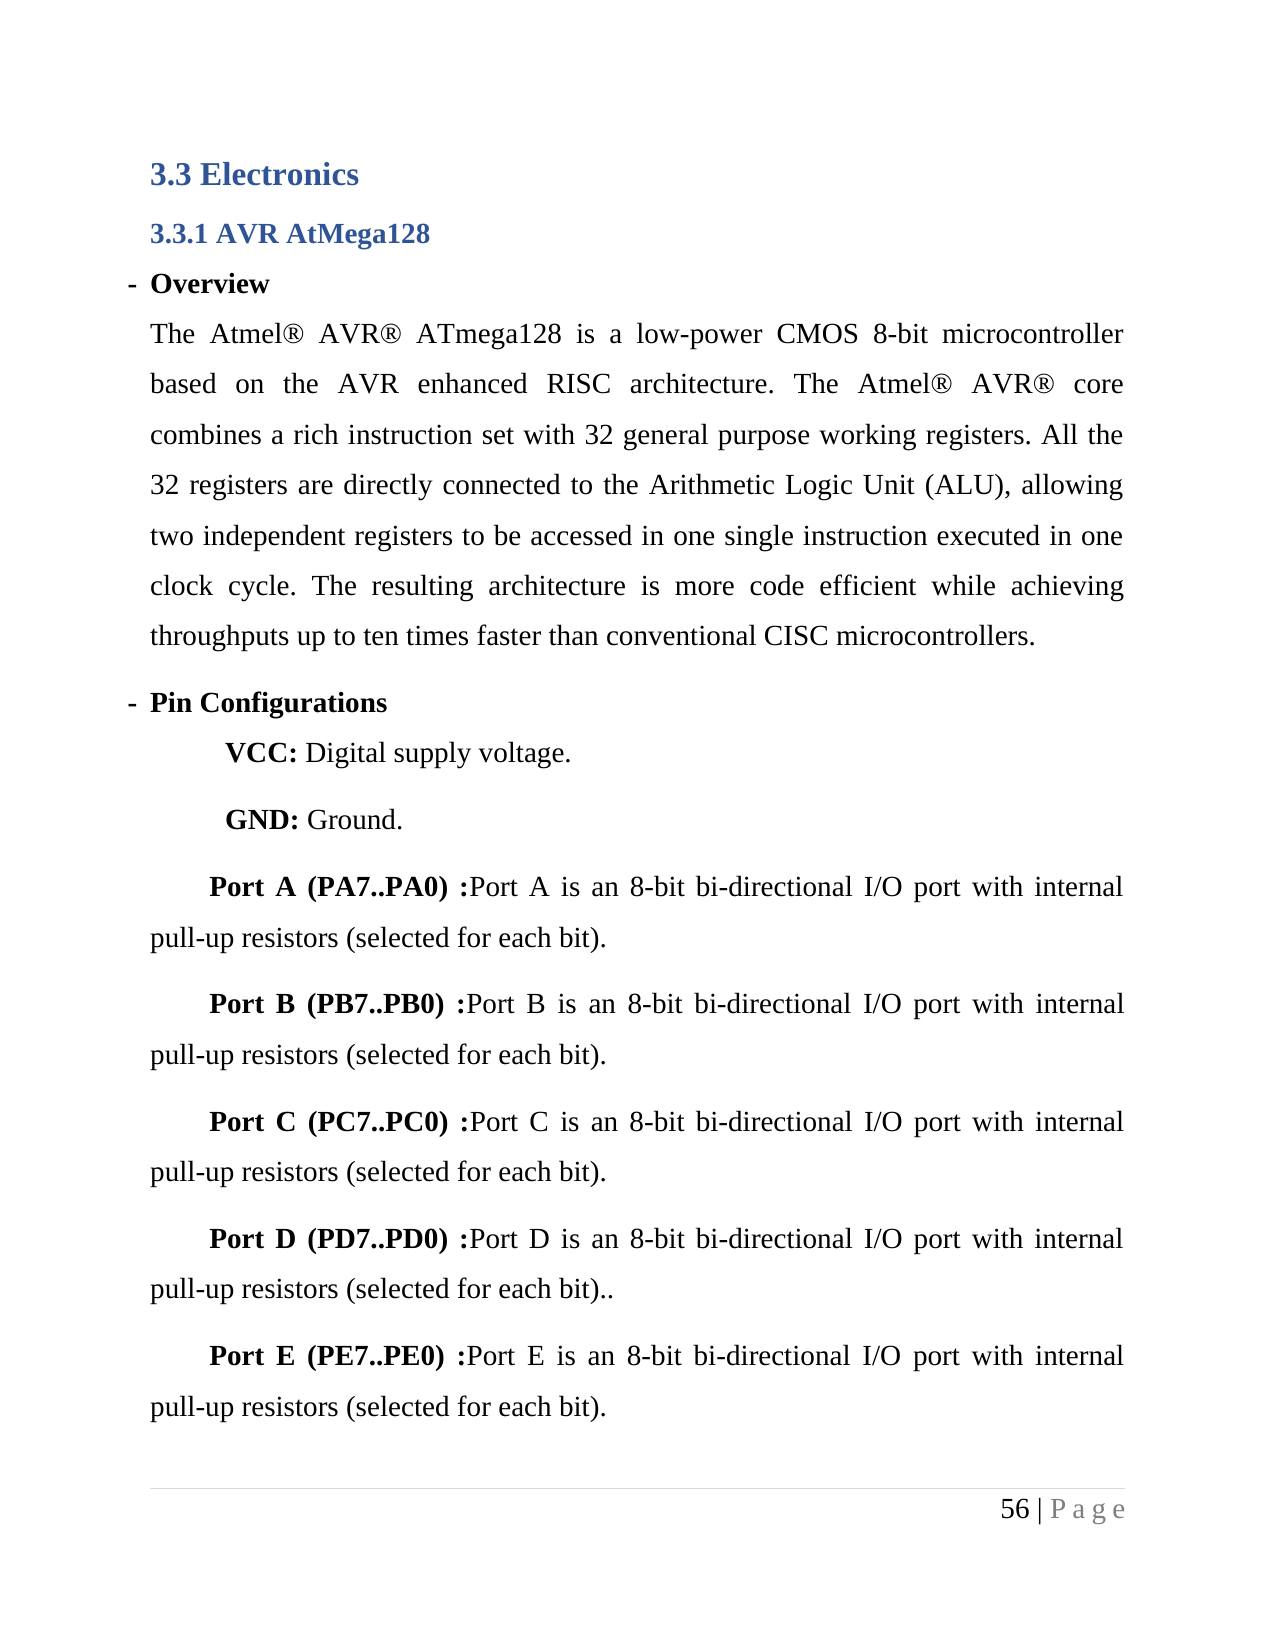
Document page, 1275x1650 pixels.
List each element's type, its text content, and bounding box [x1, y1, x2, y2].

text Port D (PD7..PD0) :Port D is an 8-bit bi-directional I/O port with internal pull-up resistors (selected for each bit).. [150, 1221, 1125, 1305]
list Overview [127, 266, 1125, 300]
text Port E (PE7..PE0) :Port E is an 8-bit bi-directional I/O port with internal pull-up resistors (selected for each bit). [150, 1338, 1125, 1422]
text The Atmel® AVR® ATmega128 is a low-power CMOS 8-bit microcontroller based on the AVR enhanced RISC architecture. The Atmel® AVR® core combines a rich instruction set with 32 general purpose working registers. All the 32 registers are directly connected to the Arithmetic Logic Unit (ALU), allowing two independent registers to be accessed in one single instruction executed in one clock cycle. The resulting architecture is more code efficient while achieving throughputs up to ten times faster than conventional CISC microcontrollers. [150, 316, 1125, 652]
text VCC: Digital supply voltage. [150, 735, 1125, 769]
text GND: Ground. [150, 802, 1125, 836]
text Port B (PB7..PB0) :Port B is an 8-bit bi-directional I/O port with internal pull-up resistors (selected for each bit). [150, 987, 1125, 1071]
subtitle 3.3 Electronics [150, 154, 1125, 192]
list Pin Configurations [127, 685, 1125, 719]
subtitle 3.3.1 AVR AtMega128 [150, 216, 1125, 249]
text Port A (PA7..PA0) :Port A is an 8-bit bi-directional I/O port with internal pull-up resistors (selected for each bit). [150, 869, 1125, 953]
text Port C (PC7..PC0) :Port C is an 8-bit bi-directional I/O port with internal pull-up resistors (selected for each bit). [150, 1104, 1125, 1188]
